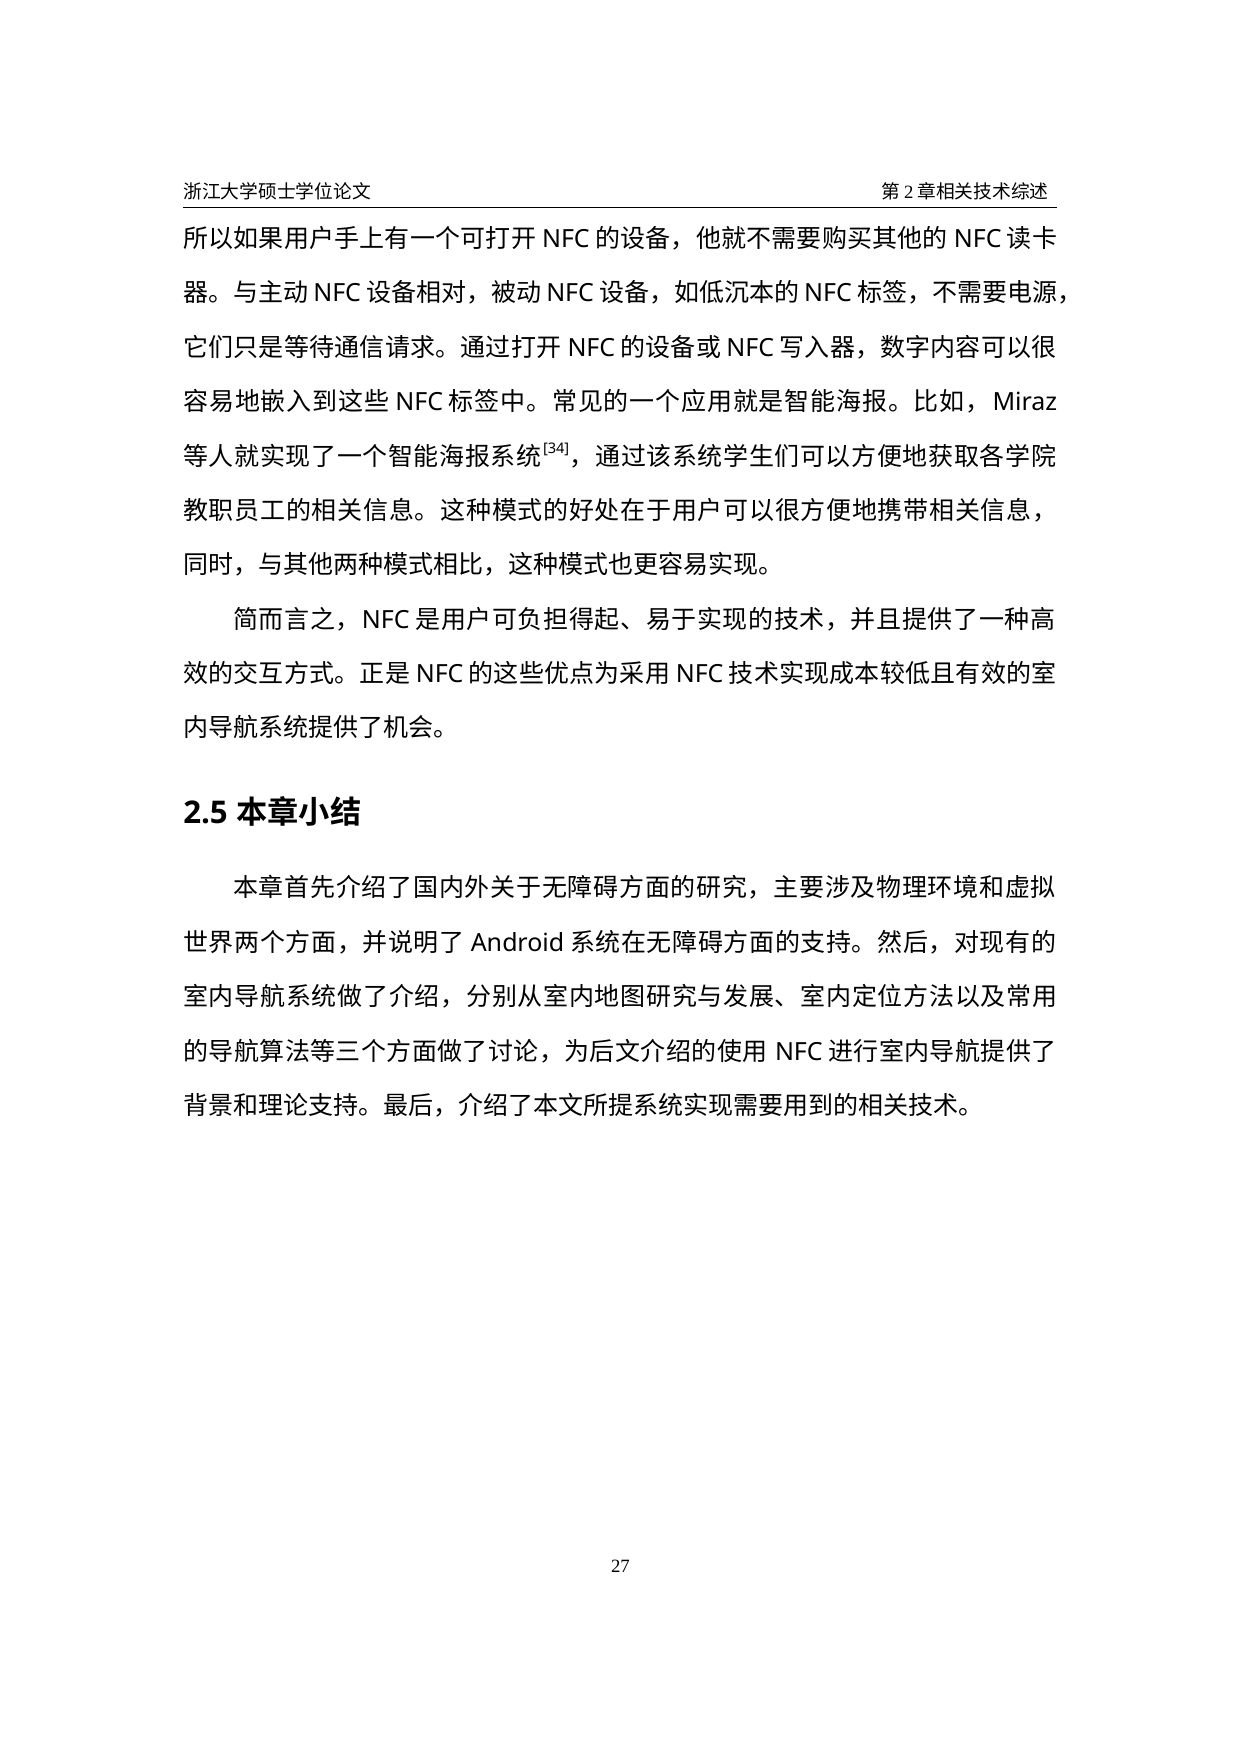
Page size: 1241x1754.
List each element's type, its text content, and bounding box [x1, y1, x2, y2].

text 本章首先介绍了国内外关于无障碍方面的研究，主要涉及物理环境和虚拟世界两个方面，并说明了Android系统在无障碍方面的支持。然后，对现有的室内导航系统做了介绍，分别从室内地图研究与发展、室内定位方法以及常用的导航算法等三个方面做了讨论，为后文介绍的使用NFC进行室内导航提供了背景和理论支持。最后，介绍了本文所提系统实现需要用到的相关技术。 [183, 868, 1057, 1122]
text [183, 218, 1057, 581]
text 简而言之，NFC是用户可负担得起、易于实现的技术，并且提供了一种高效的交互方式。正是NFC的这些优点为采用NFC技术实现成本较低且有效的室内导航系统提供了机会。 [183, 599, 1057, 744]
subtitle 本章小结 [183, 787, 1057, 833]
